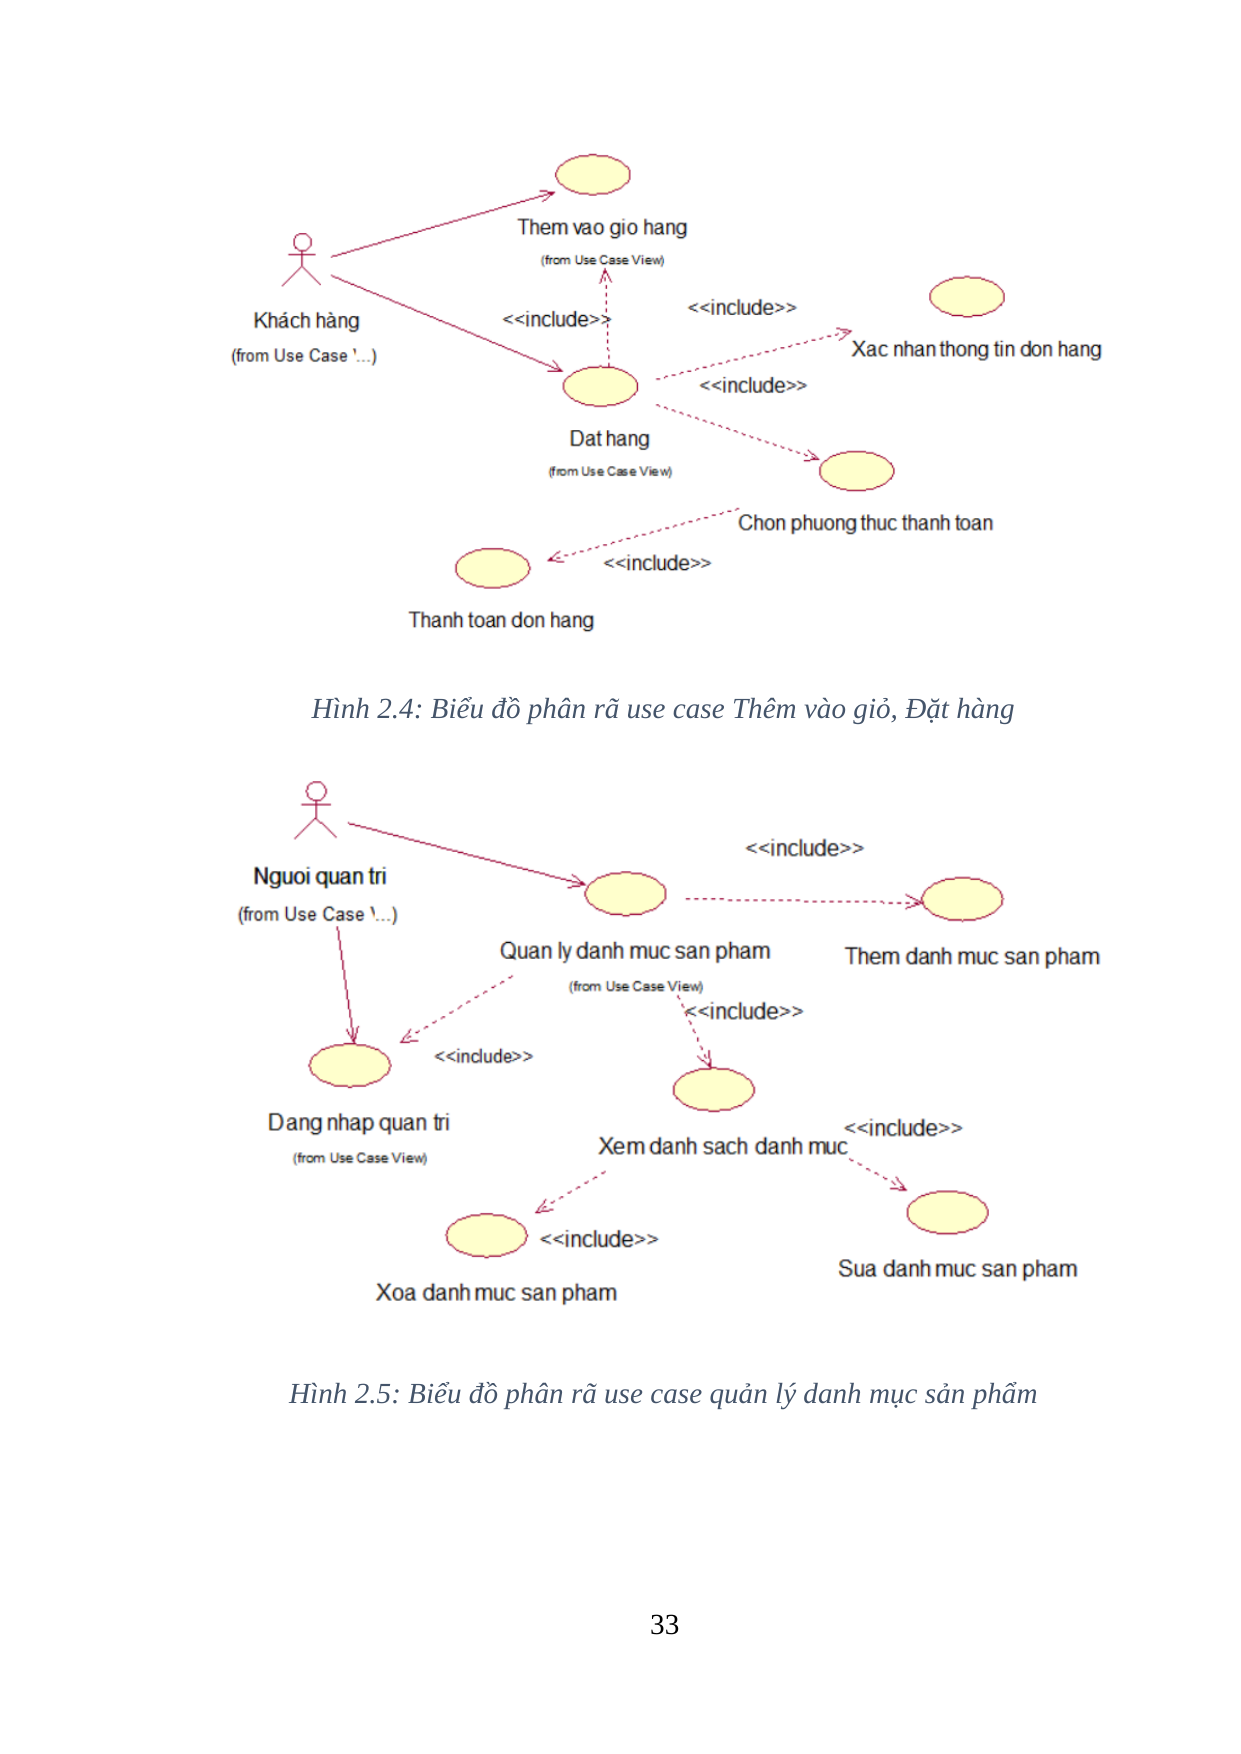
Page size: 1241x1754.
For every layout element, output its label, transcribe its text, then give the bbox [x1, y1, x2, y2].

text Hình 2.5: Biểu đồ phân rã use case quản lý danh mục sản phẩm [207, 1377, 1122, 1410]
text Hình 2.4: Biểu đồ phân rã use case Thêm vào giỏ, Đặt hàng [207, 691, 1122, 724]
picture [206, 762, 1123, 1339]
picture [206, 147, 1123, 654]
